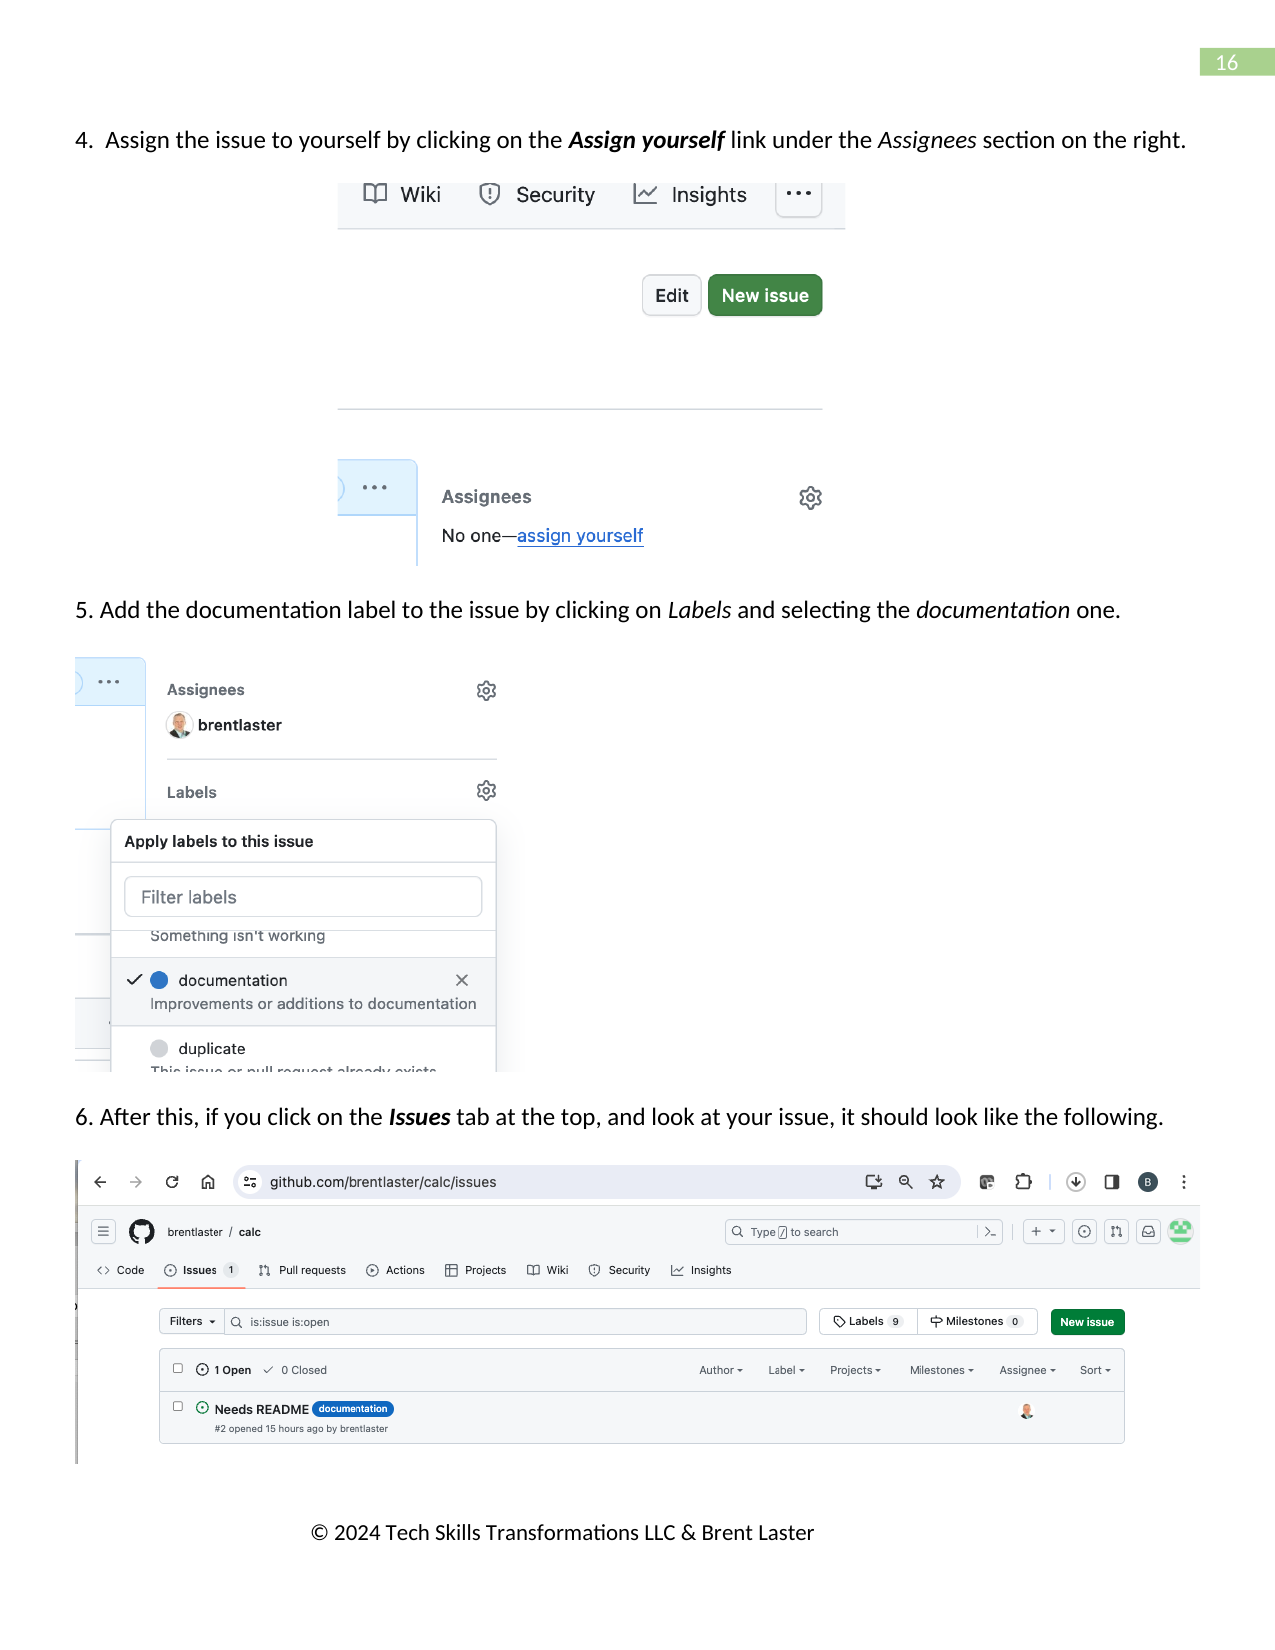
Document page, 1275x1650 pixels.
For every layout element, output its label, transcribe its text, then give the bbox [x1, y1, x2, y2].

subtitle 4. Assign the issue to yourself by clicking on the Assign yourself link under the Assignees section on the right. [75, 124, 1200, 154]
picture [337, 183, 846, 566]
subtitle 5. Add the documentation label to the issue by clicking on Labels and selecting the documentation one. [75, 594, 1200, 625]
picture [75, 654, 525, 1072]
subtitle 6. After this, if you click on the Issues tab at the top, and look at your issue, it should look like the following. [75, 1101, 1200, 1132]
picture [75, 1160, 1200, 1464]
